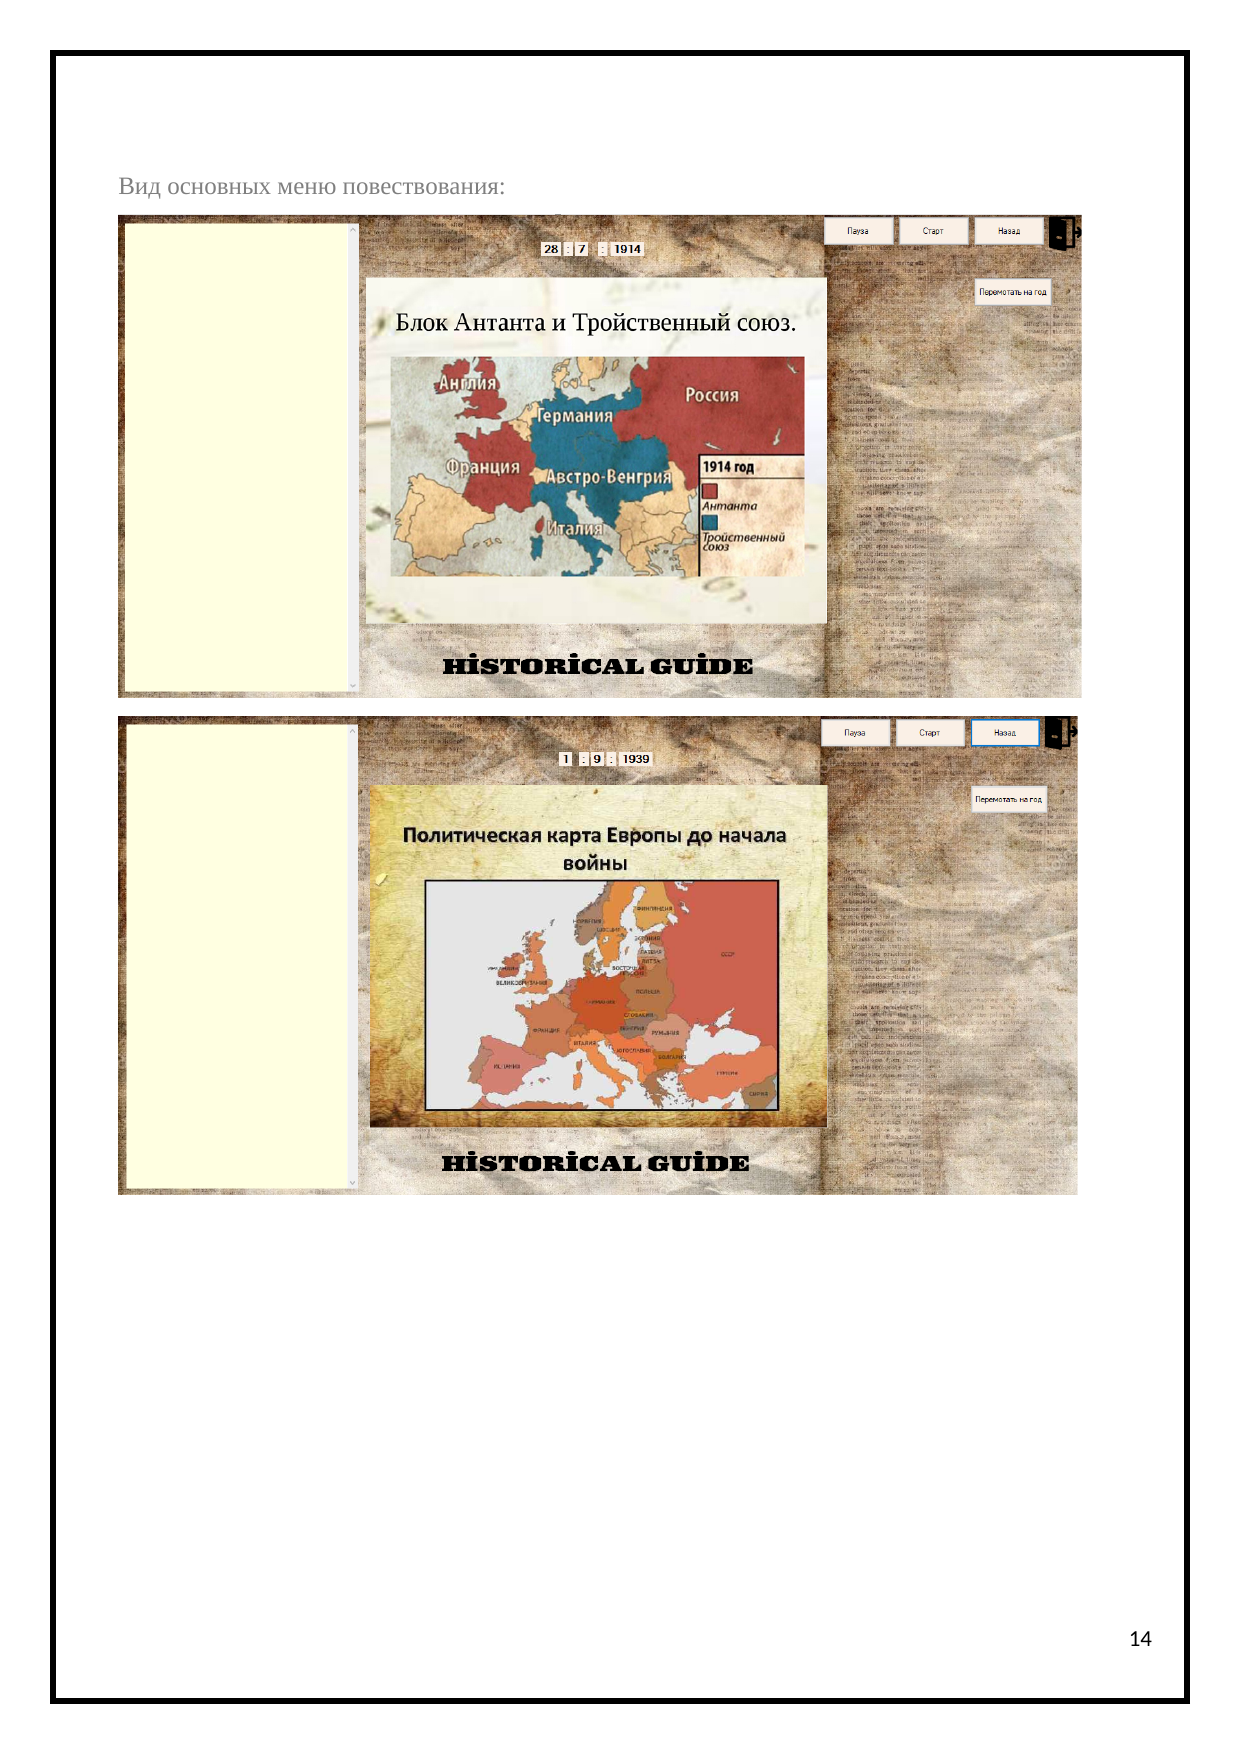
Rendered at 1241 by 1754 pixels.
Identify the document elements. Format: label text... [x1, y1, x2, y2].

text Вид основных меню повествования: [118, 171, 1152, 200]
picture [118, 214, 1082, 698]
picture [118, 716, 1078, 1195]
